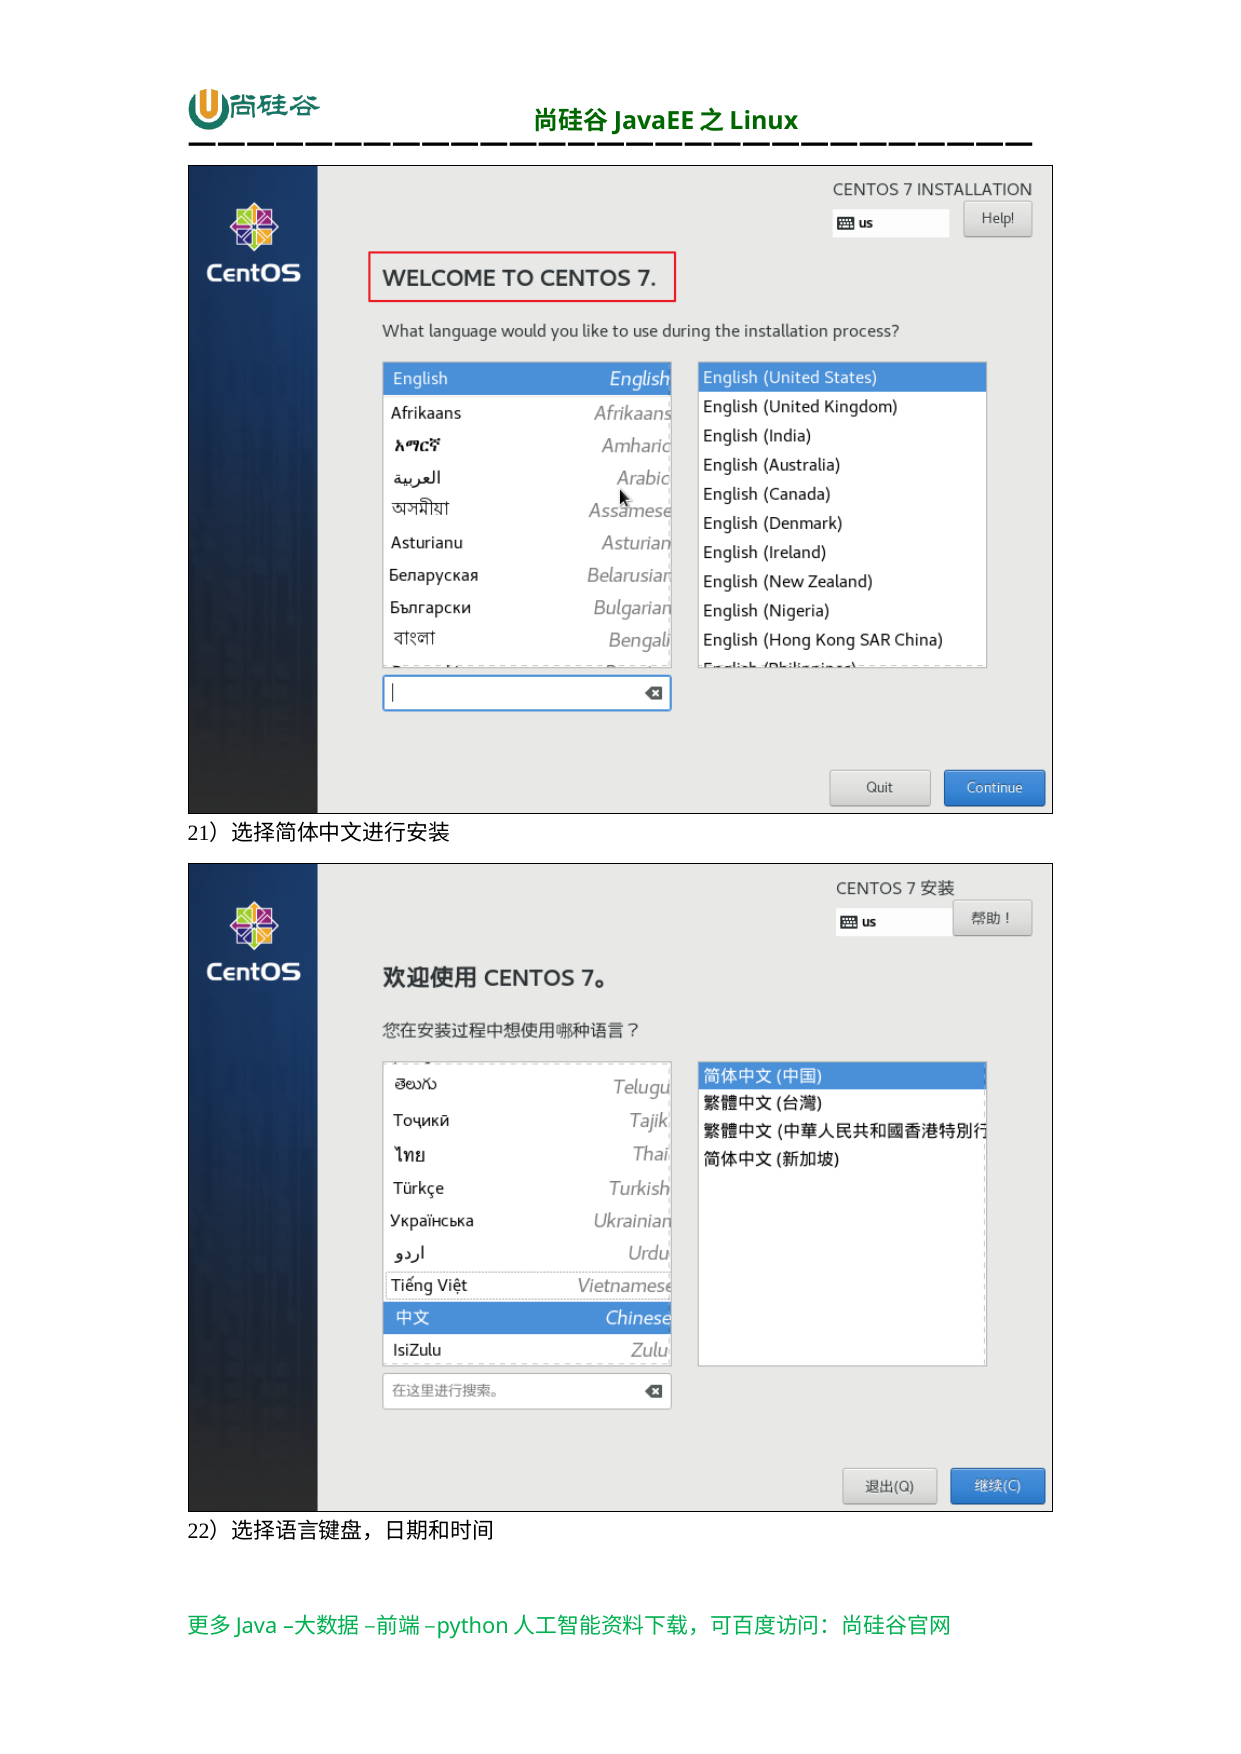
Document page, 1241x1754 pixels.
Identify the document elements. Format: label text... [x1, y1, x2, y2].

text 21）选择简体中文进行安装 [187, 815, 1053, 847]
picture [187, 88, 320, 130]
text 22）选择语言键盘，日期和时间 [187, 1513, 1053, 1546]
picture [189, 166, 1052, 813]
picture [189, 864, 1052, 1511]
